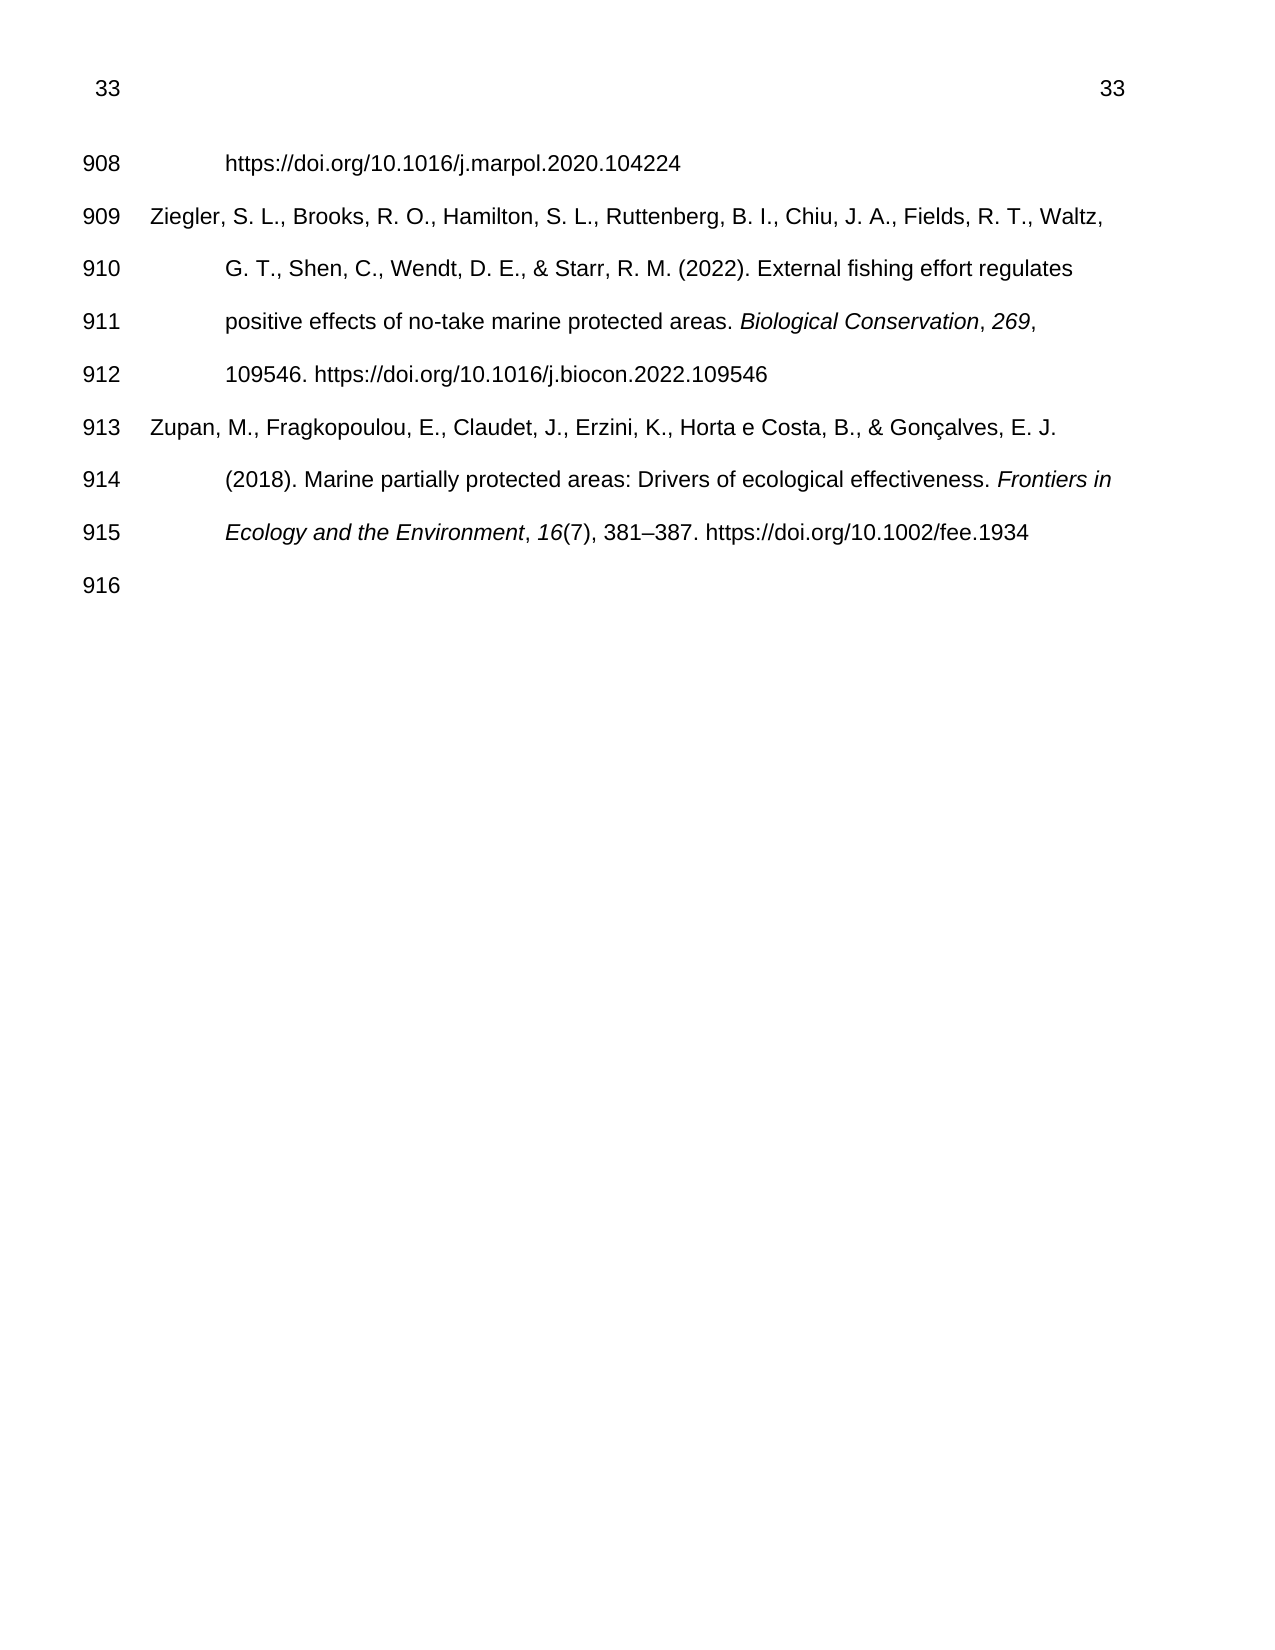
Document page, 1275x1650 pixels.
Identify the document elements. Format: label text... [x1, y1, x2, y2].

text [150, 150, 1125, 176]
text Ziegler, S. L., Brooks, R. O., Hamilton, S. L., Ruttenberg, B. I., Chiu, J. A., Fields, R. T., Waltz, G. T., Shen, C., Wendt, D. E., & Starr, R. M. (2022). External fishing effort regulates positive effects of no-take marine protected areas. Biological Conservation, 269, 109546. https://doi.org/10.1016/j.biocon.2022.109546 [150, 203, 1125, 387]
text Zupan, M., Fragkopoulou, E., Claudet, J., Erzini, K., Horta e Costa, B., & Gonçalves, E. J. (2018). Marine partially protected areas: Drivers of ecological effectiveness. Frontiers in Ecology and the Environment, 16(7), 381–387. https://doi.org/10.1002/fee.1934 [150, 413, 1125, 545]
